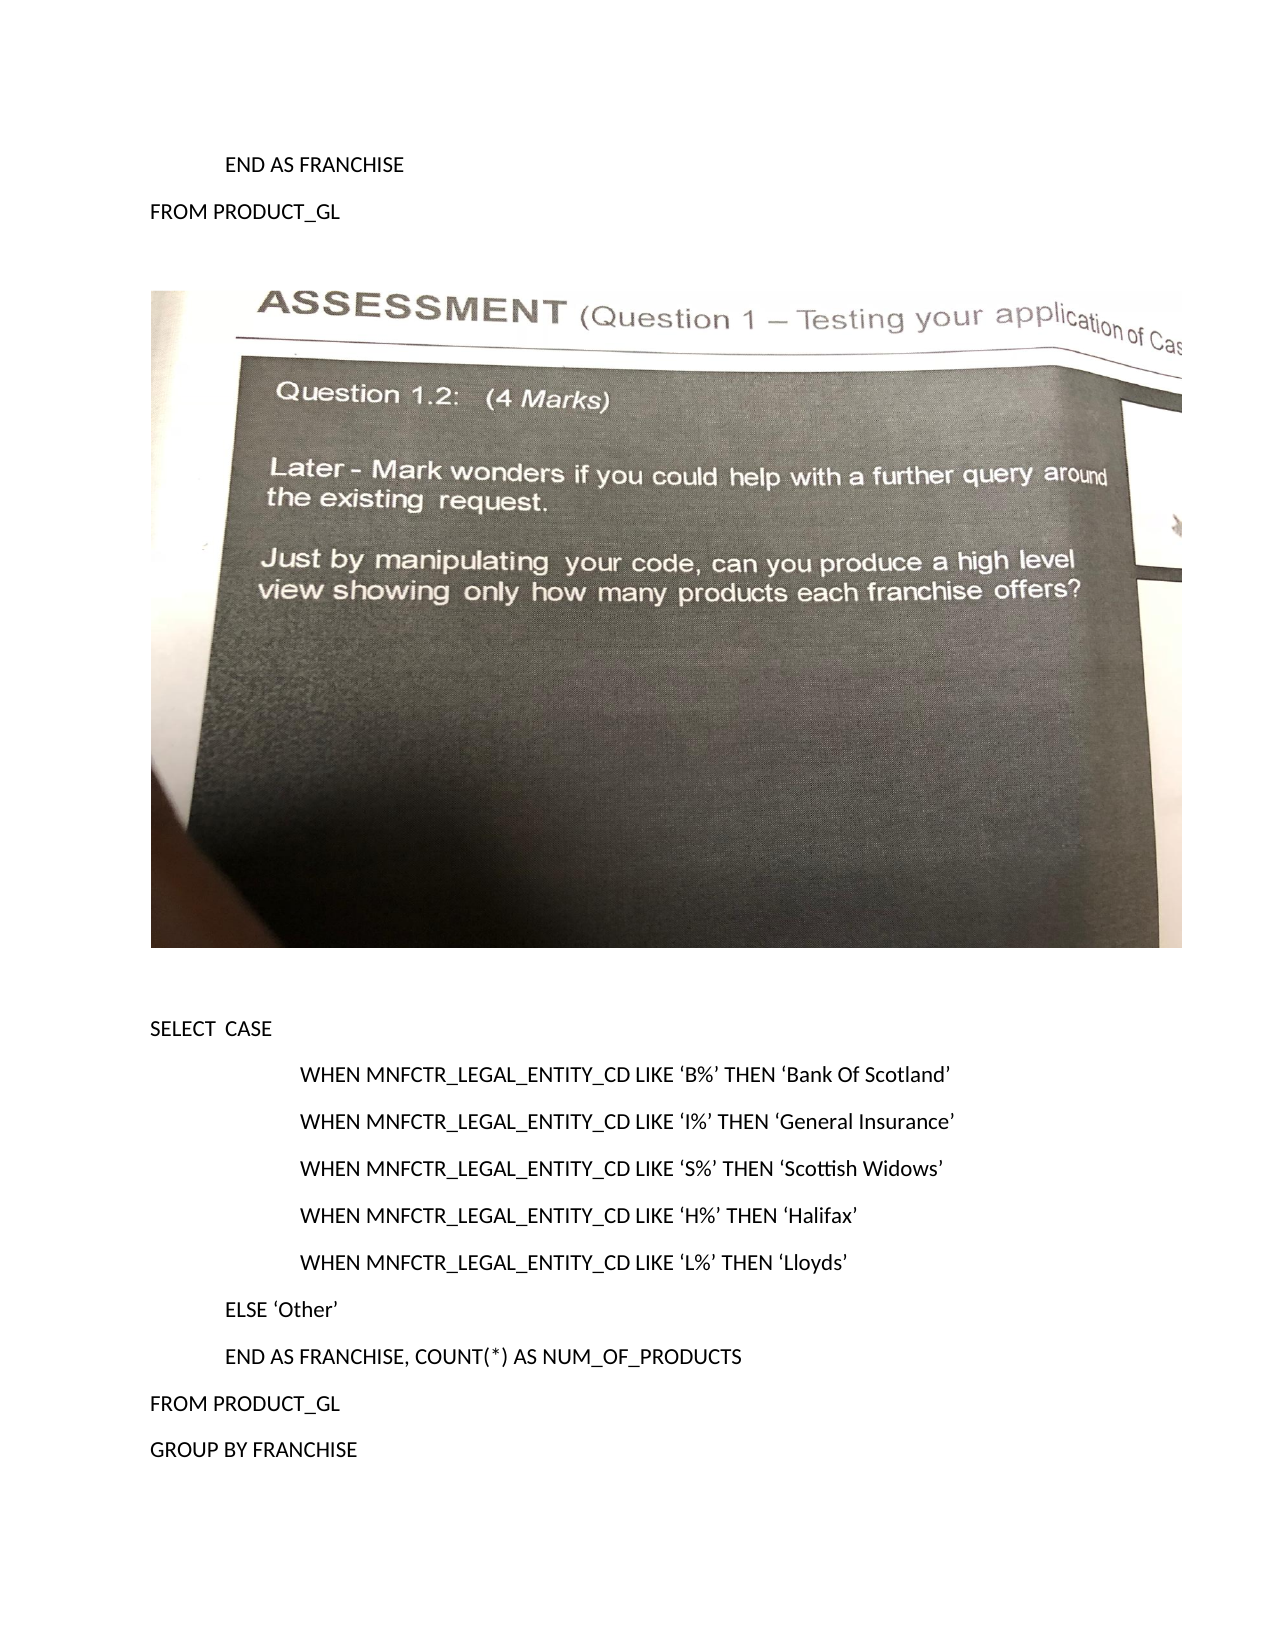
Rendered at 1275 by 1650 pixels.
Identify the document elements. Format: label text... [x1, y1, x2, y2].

text WHEN MNFCTR_LEGAL_ENTITY_CD LIKE ‘B%’ THEN ‘Bank Of Scotland’ [150, 1061, 1125, 1089]
text END AS FRANCHISE, COUNT(*) AS NUM_OF_PRODUCTS [150, 1342, 1125, 1370]
text WHEN MNFCTR_LEGAL_ENTITY_CD LIKE ‘L%’ THEN ‘Lloyds’ [150, 1248, 1125, 1276]
text FROM PRODUCT_GL [150, 1389, 1125, 1417]
text SELECT CASE [150, 1014, 1125, 1042]
picture [152, 291, 1181, 948]
text ELSE ‘Other’ [150, 1295, 1125, 1323]
text WHEN MNFCTR_LEGAL_ENTITY_CD LIKE ‘S%’ THEN ‘Scottish Widows’ [150, 1154, 1125, 1182]
text WHEN MNFCTR_LEGAL_ENTITY_CD LIKE ‘I%’ THEN ‘General Insurance’ [150, 1107, 1125, 1136]
text GROUP BY FRANCHISE [150, 1436, 1125, 1464]
text FROM PRODUCT_GL [150, 197, 1125, 225]
text END AS FRANCHISE [150, 150, 1125, 178]
text WHEN MNFCTR_LEGAL_ENTITY_CD LIKE ‘H%’ THEN ‘Halifax’ [150, 1201, 1125, 1229]
